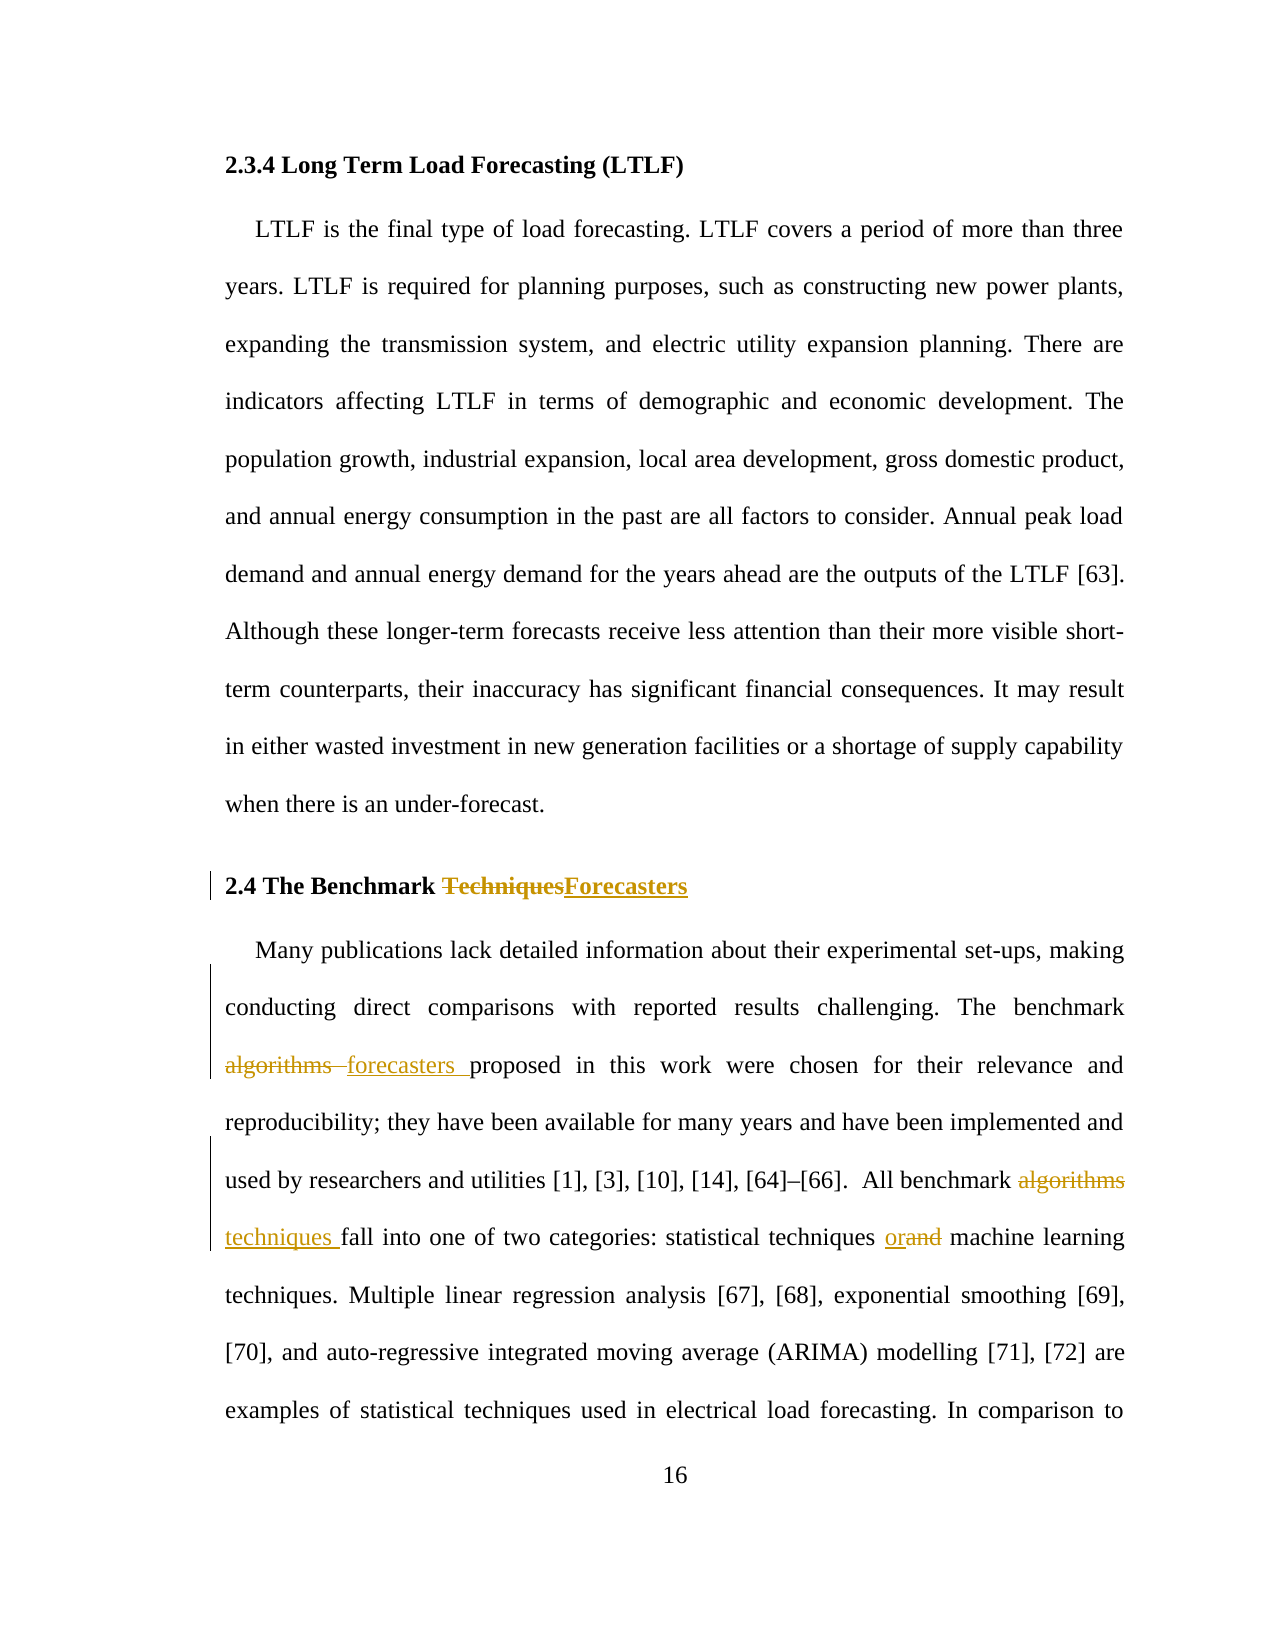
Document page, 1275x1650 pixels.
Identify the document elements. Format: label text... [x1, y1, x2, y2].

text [225, 935, 1125, 1424]
subtitle 2.3.4 Long Term Load Forecasting (LTLF) [225, 150, 1125, 179]
subtitle 2.4 The Benchmark [225, 871, 1125, 900]
text LTLF is the final type of load forecasting. LTLF covers a period of more than three years. LTLF is required for planning purposes, such as constructing new power plants, expanding the transmission system, and electric utility expansion planning. There are indicators affecting LTLF in terms of demographic and economic development. The population growth, industrial expansion, local area development, gross domestic product, and annual energy consumption in the past are all factors to consider. Annual peak load demand and annual energy demand for the years ahead are the outputs of the LTLF [63]. Although these longer-term forecasts receive less attention than their more visible short-term counterparts, their inaccuracy has significant financial consequences. It may result in either wasted investment in new generation facilities or a shortage of supply capability when there is an under-forecast. [225, 214, 1125, 817]
